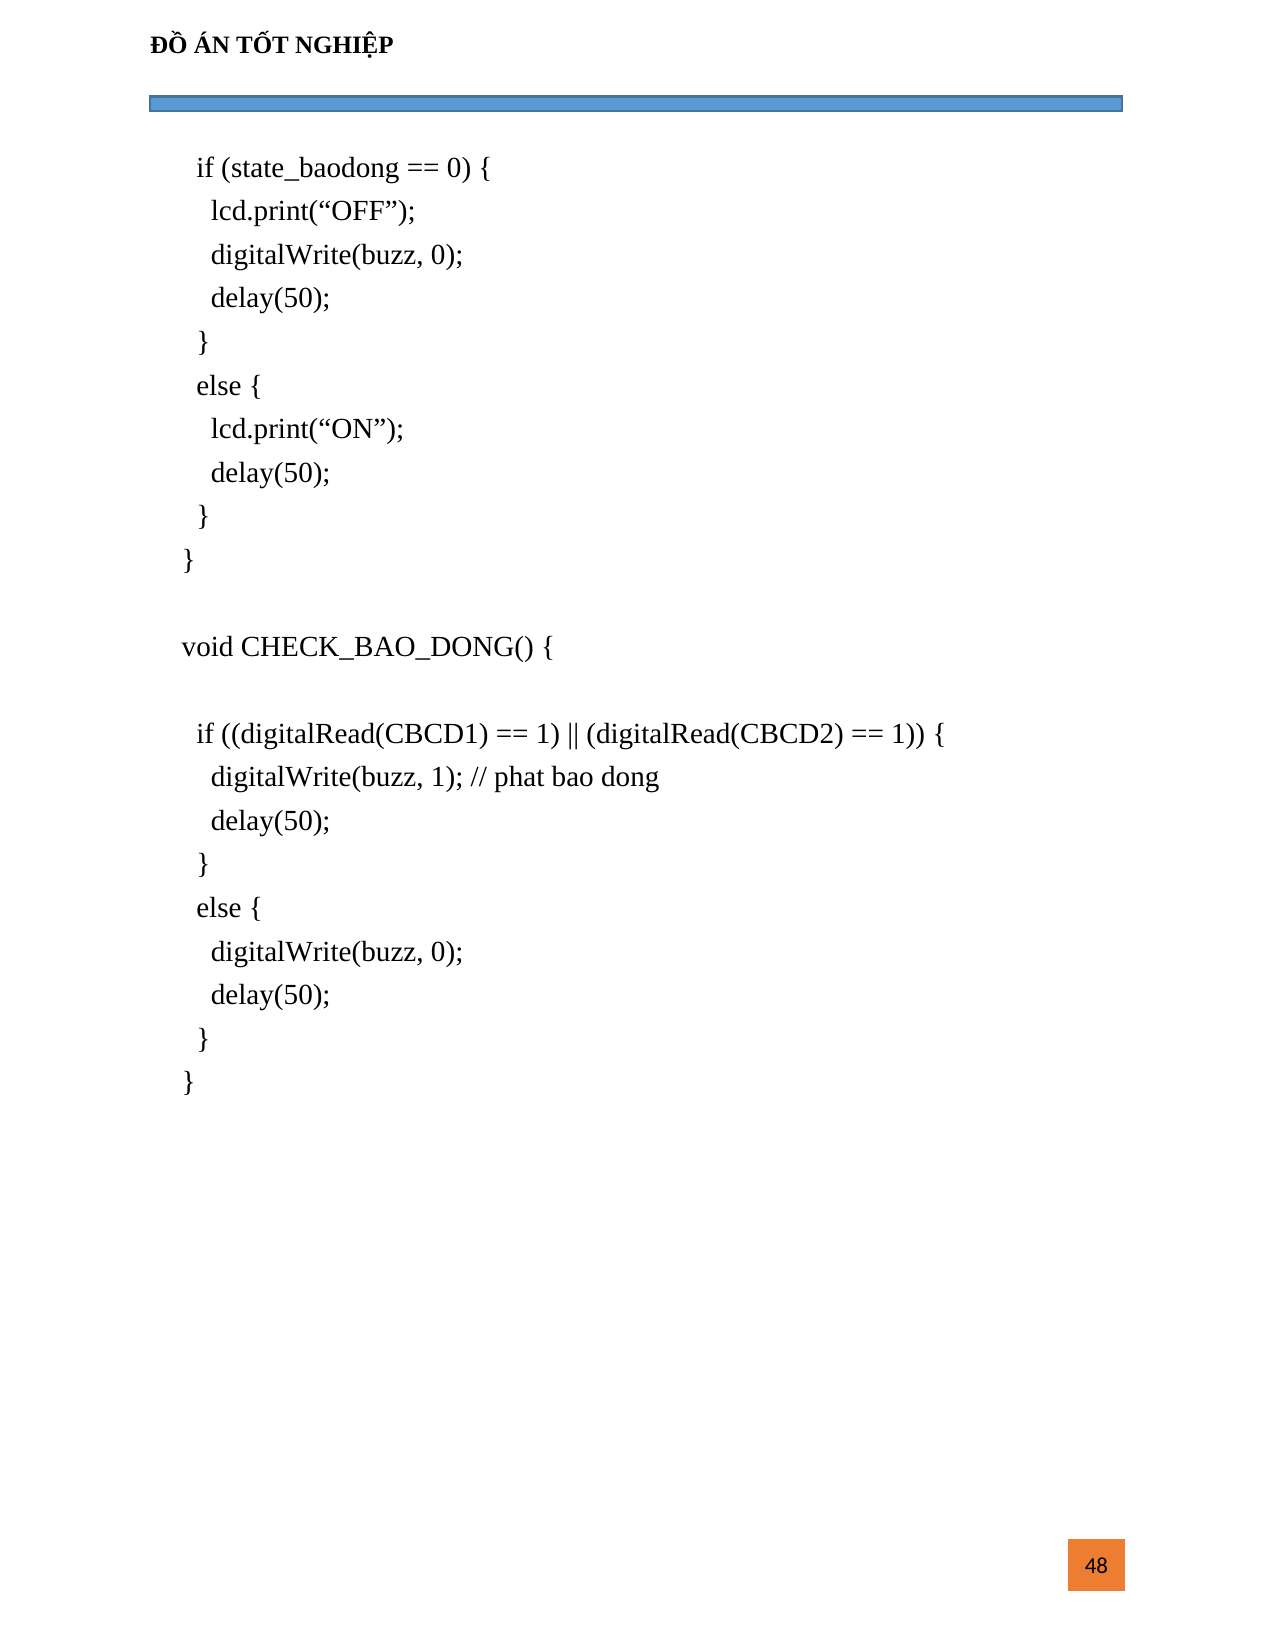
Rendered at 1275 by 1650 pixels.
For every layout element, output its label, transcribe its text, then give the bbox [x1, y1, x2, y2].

list else { [181, 368, 1125, 401]
list lcd.print(“OFF”); [181, 193, 1125, 227]
list delay(50); [181, 281, 1125, 314]
list } [181, 498, 1125, 532]
list delay(50); [181, 803, 1125, 837]
list if ((digitalRead(CBCD1) == 1) || (digitalRead(CBCD2) == 1)) { [181, 716, 1125, 749]
list if (state_baodong == 0) { [181, 150, 1125, 183]
list digitalWrite(buzz, 1); // phat bao dong [181, 759, 1125, 793]
list else { [181, 890, 1125, 924]
list digitalWrite(buzz, 0); [181, 237, 1125, 271]
list } [181, 847, 1125, 880]
list } [181, 324, 1125, 358]
list digitalWrite(buzz, 0); [181, 934, 1125, 967]
list delay(50); [181, 977, 1125, 1011]
list lcd.print(“ON”); [181, 411, 1125, 445]
list delay(50); [181, 455, 1125, 488]
list void CHECK_BAO_DONG() { [181, 629, 1125, 662]
list } [181, 1064, 1125, 1098]
list } [181, 1021, 1125, 1054]
list } [181, 542, 1125, 575]
